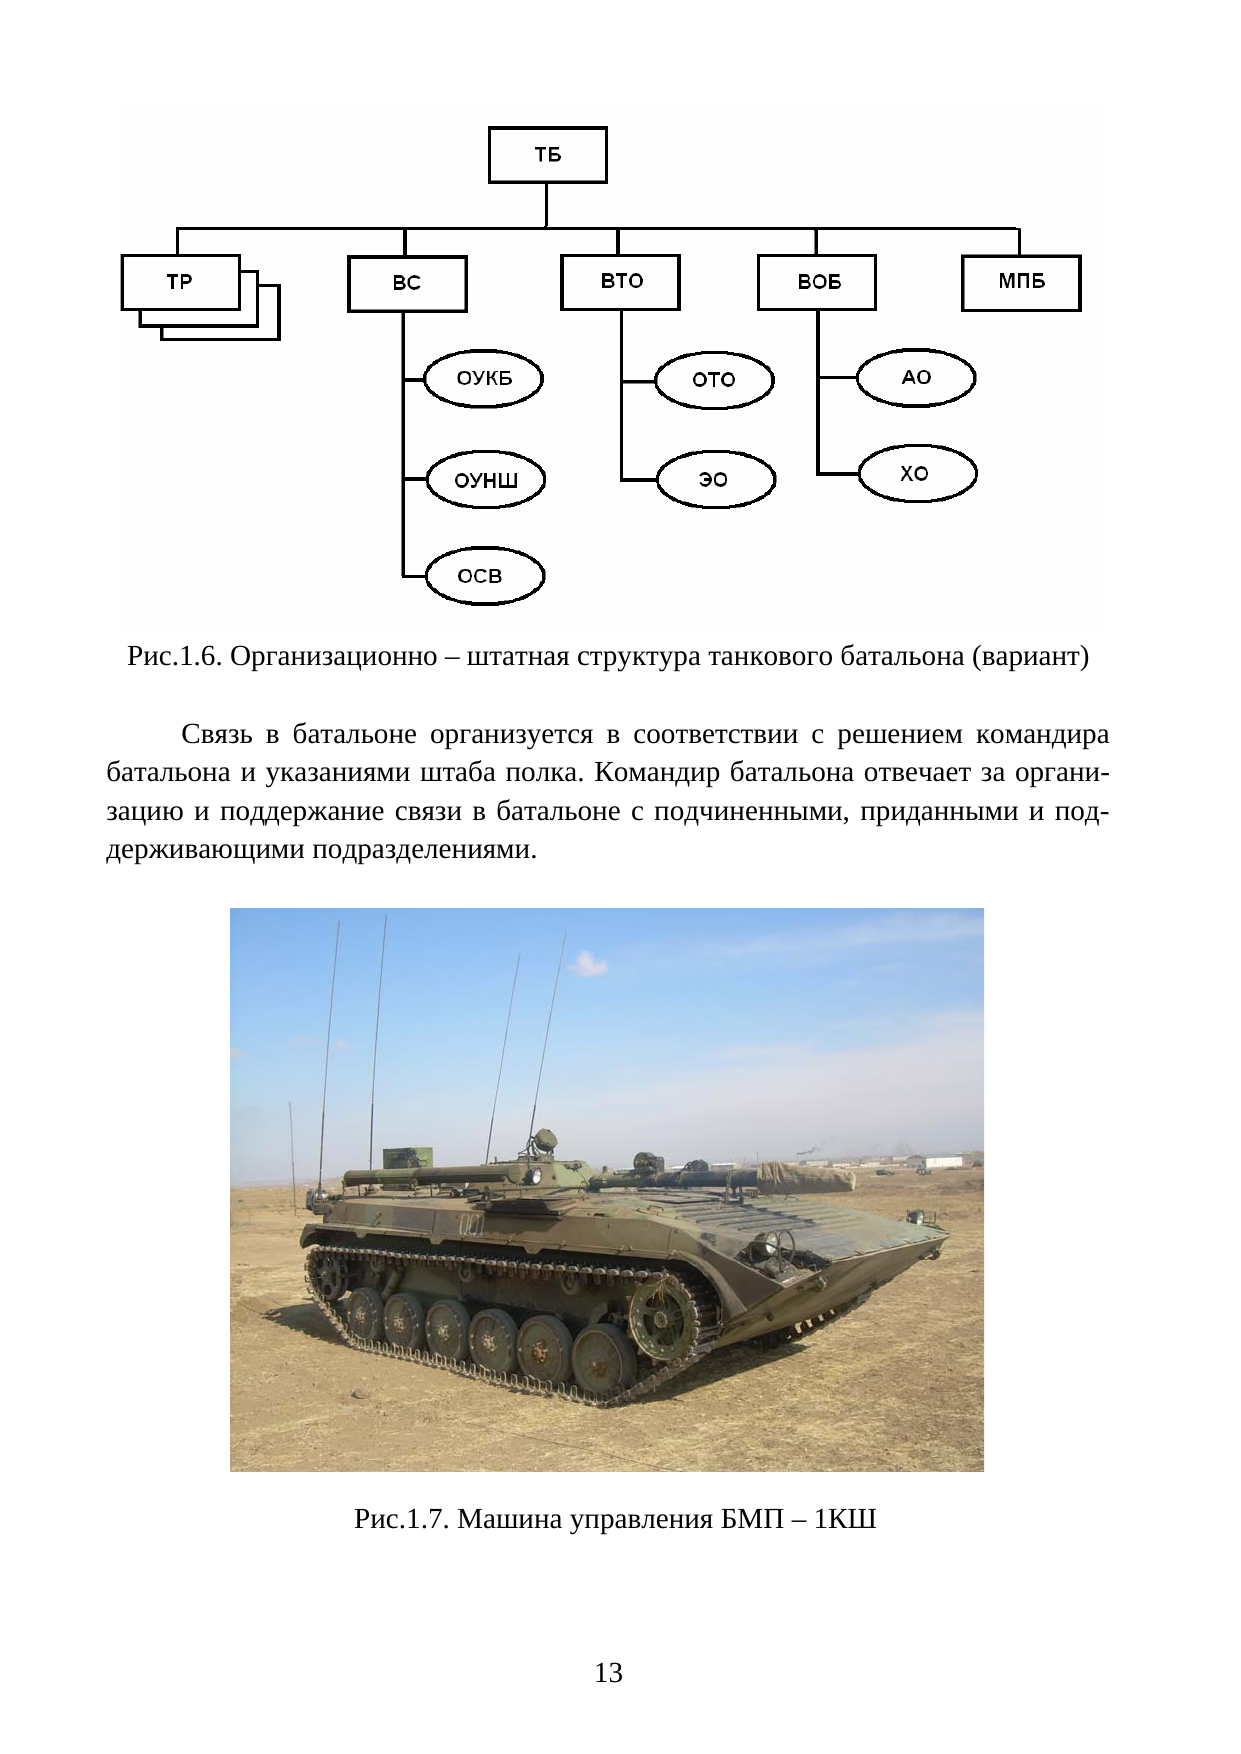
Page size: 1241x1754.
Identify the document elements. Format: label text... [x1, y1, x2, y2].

text Связь в батальоне организуется в соответствии с решением командира батальона и указаниями штаба полка. Командир батальона отвечает за органи- зацию и поддержание связи в батальоне с подчиненными, приданными и под- держивающими подразделениями. [106, 716, 1111, 865]
text Рис.1.7. Машина управления БМП – 1КШ [354, 1501, 1140, 1535]
picture [230, 908, 985, 1472]
text Рис.1.6. Организационно – штатная структура танкового батальона (вариант) [127, 638, 1140, 672]
picture [120, 106, 1102, 631]
